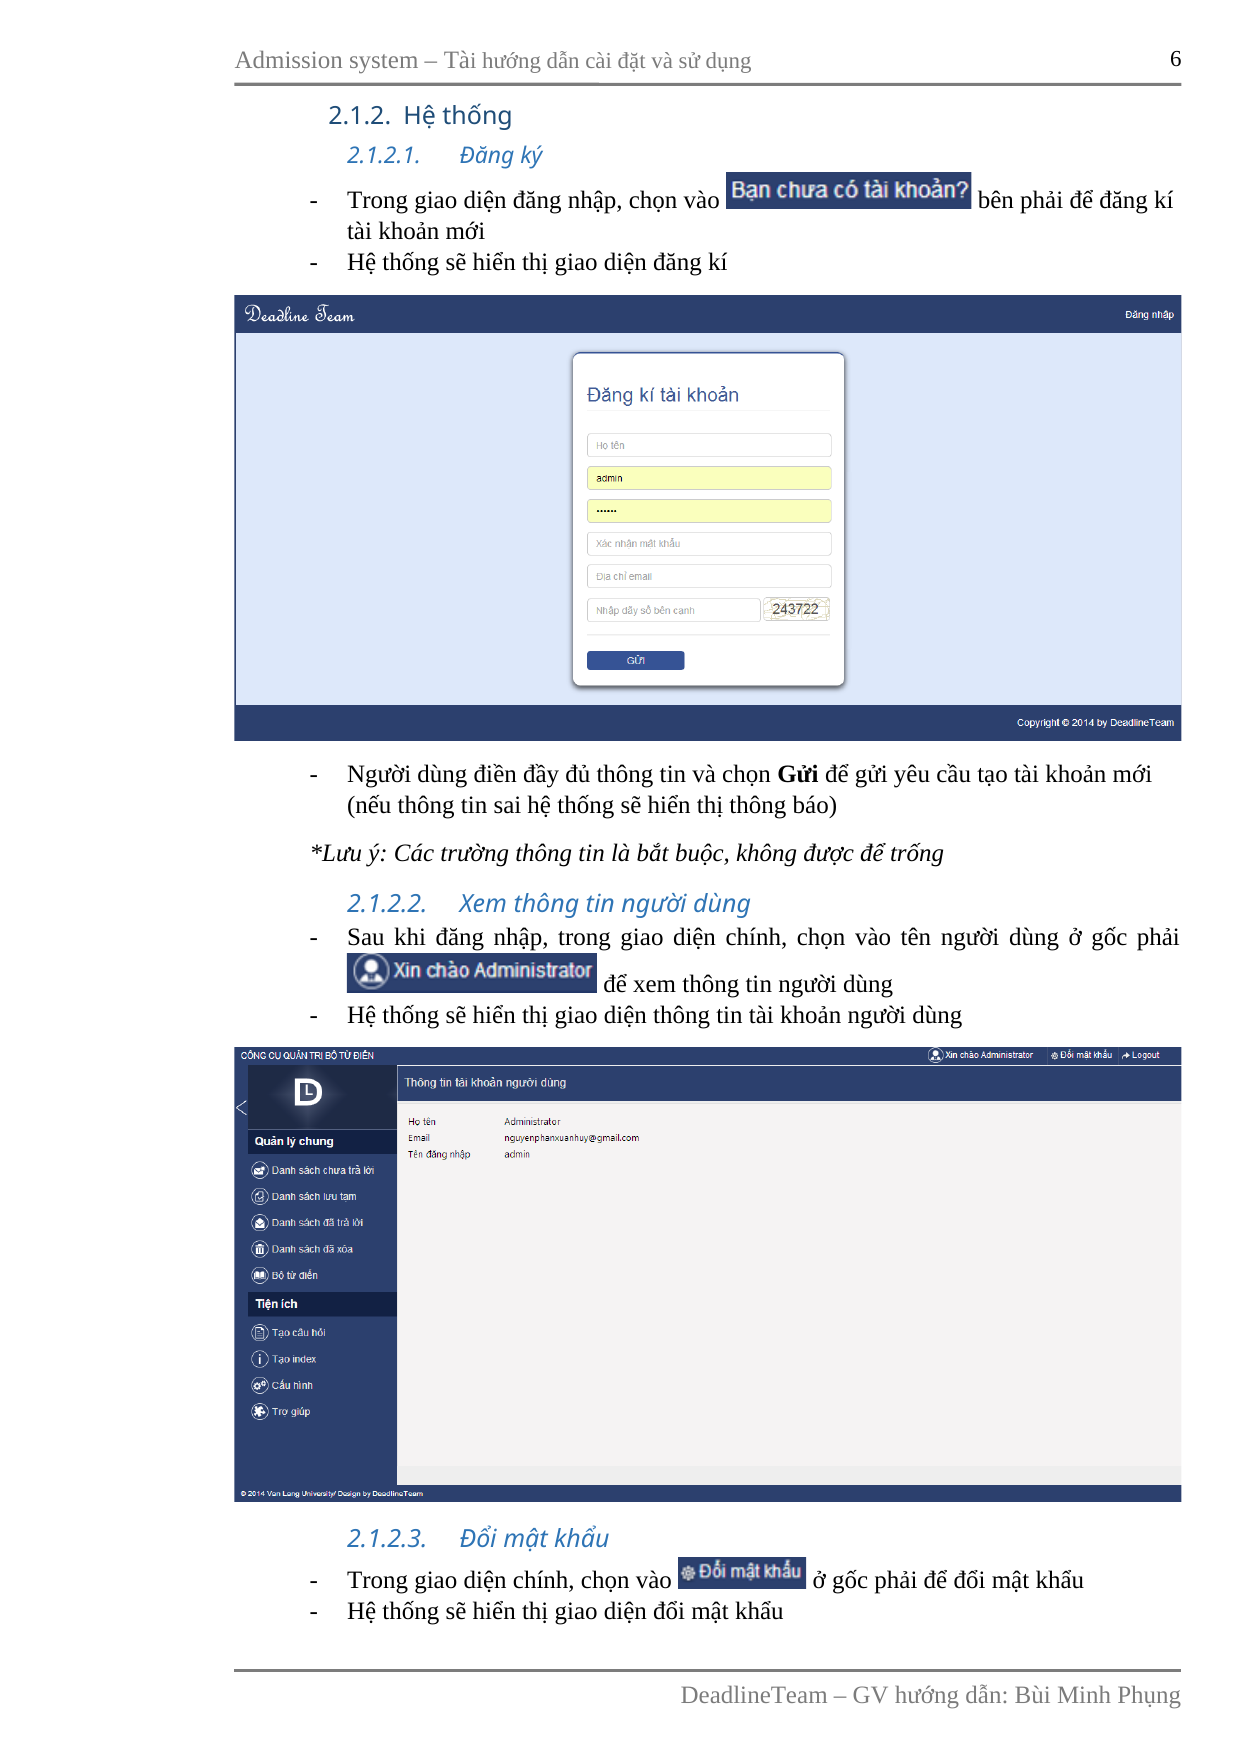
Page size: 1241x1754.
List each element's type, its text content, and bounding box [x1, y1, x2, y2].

list Hệ thống sẽ hiển thị giao diện thông tin tài khoản người dùng [309, 1000, 1181, 1029]
list Hệ thống sẽ hiển thị giao diện đổi mật khẩu [309, 1596, 1181, 1625]
subtitle Hệ thống [328, 98, 1181, 132]
subtitle Xem thông tin người dùng [347, 886, 1181, 919]
list Trong giao diện chính, chọn vào ở gốc phải để đổi mật khẩu [309, 1557, 1181, 1594]
text *Lưu ý: Các trường thông tin là bắt buộc, không được để trống [309, 838, 1181, 867]
subtitle Đăng ký [347, 139, 1181, 170]
list Hệ thống sẽ hiển thị giao diện đăng kí [309, 247, 1181, 276]
list Trong giao diện đăng nhập, chọn vào bên phải để đăng kí tài khoản mới [309, 173, 1181, 245]
list Sau khi đăng nhập, trong giao diện chính, chọn vào tên người dùng ở gốc phải để xem thông tin người dùng [309, 922, 1181, 998]
list Người dùng điền đầy đủ thông tin và chọn Gửi để gửi yêu cầu tạo tài khoản mới (nếu thông tin sai hệ thống sẽ hiển thị thông báo) [309, 759, 1181, 819]
subtitle Đổi mật khẩu [347, 1520, 1181, 1554]
